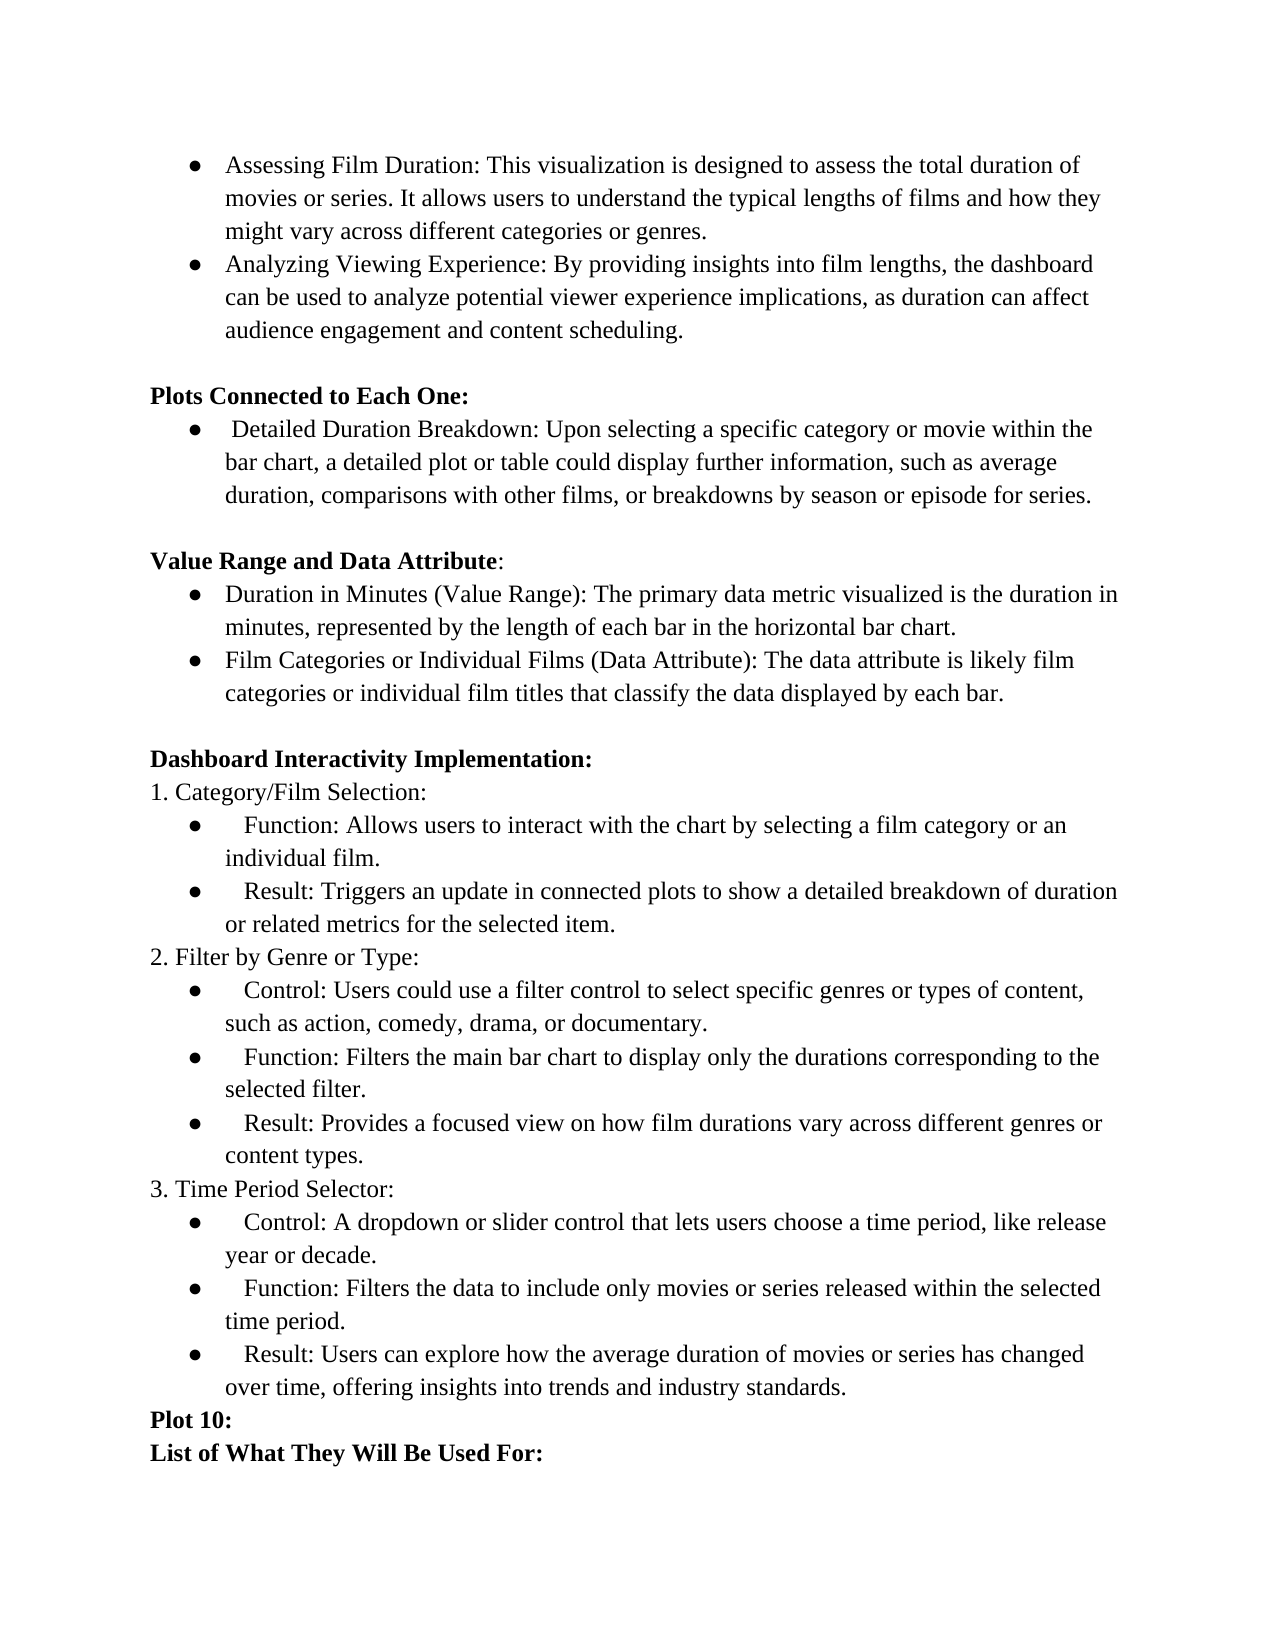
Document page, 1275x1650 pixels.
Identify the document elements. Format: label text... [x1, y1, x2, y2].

list Function: Allows users to interact with the chart by selecting a film category or an individual film. [187, 810, 1125, 872]
text List of What They Will Be Used For: [150, 1438, 1125, 1467]
list Control: Users could use a filter control to select specific genres or types of content, such as action, comedy, drama, or documentary. [187, 976, 1125, 1037]
list Control: A dropdown or slider control that lets users choose a time period, like release year or decade. [187, 1207, 1125, 1268]
text 2. Filter by Genre or Type: [150, 942, 1125, 971]
list Analyzing Viewing Experience: By providing insights into film lengths, the dashboard can be used to analyze potential viewer experience implications, as duration can affect audience engagement and content scheduling. [187, 249, 1125, 344]
list Detailed Duration Breakdown: Upon selecting a specific category or movie within the bar chart, a detailed plot or table could display further information, such as average duration, comparisons with other films, or breakdowns by season or episode for series. [187, 414, 1125, 509]
text 3. Time Period Selector: [150, 1174, 1125, 1202]
list Result: Triggers an update in connected plots to show a detailed breakdown of duration or related metrics for the selected item. [187, 876, 1125, 938]
list Result: Provides a focused view on how film durations vary across different genres or content types. [187, 1108, 1125, 1169]
list Function: Filters the main bar chart to display only the durations corresponding to the selected filter. [187, 1042, 1125, 1103]
list Result: Users can explore how the average duration of movies or series has changed over time, offering insights into trends and industry standards. [187, 1339, 1125, 1401]
list Duration in Minutes (Value Range): The primary data metric visualized is the duration in minutes, represented by the length of each bar in the horizontal bar chart. [187, 579, 1125, 641]
list Assessing Film Duration: This visualization is designed to assess the total duration of movies or series. It allows users to understand the typical lengths of films and how they might vary across different categories or genres. [187, 150, 1125, 245]
text 1. Category/Film Selection: [150, 777, 1125, 806]
list Function: Filters the data to include only movies or series released within the selected time period. [187, 1273, 1125, 1334]
subtitle Plot 10: [150, 1405, 1125, 1433]
list Film Categories or Individual Films (Data Attribute): The data attribute is likely film categories or individual film titles that classify the data displayed by each bar. [187, 645, 1125, 707]
text Plots Connected to Each One: [150, 381, 1125, 410]
text Dashboard Interactivity Implementation: [150, 744, 1125, 773]
text Value Range and Data Attribute: [150, 546, 1125, 575]
